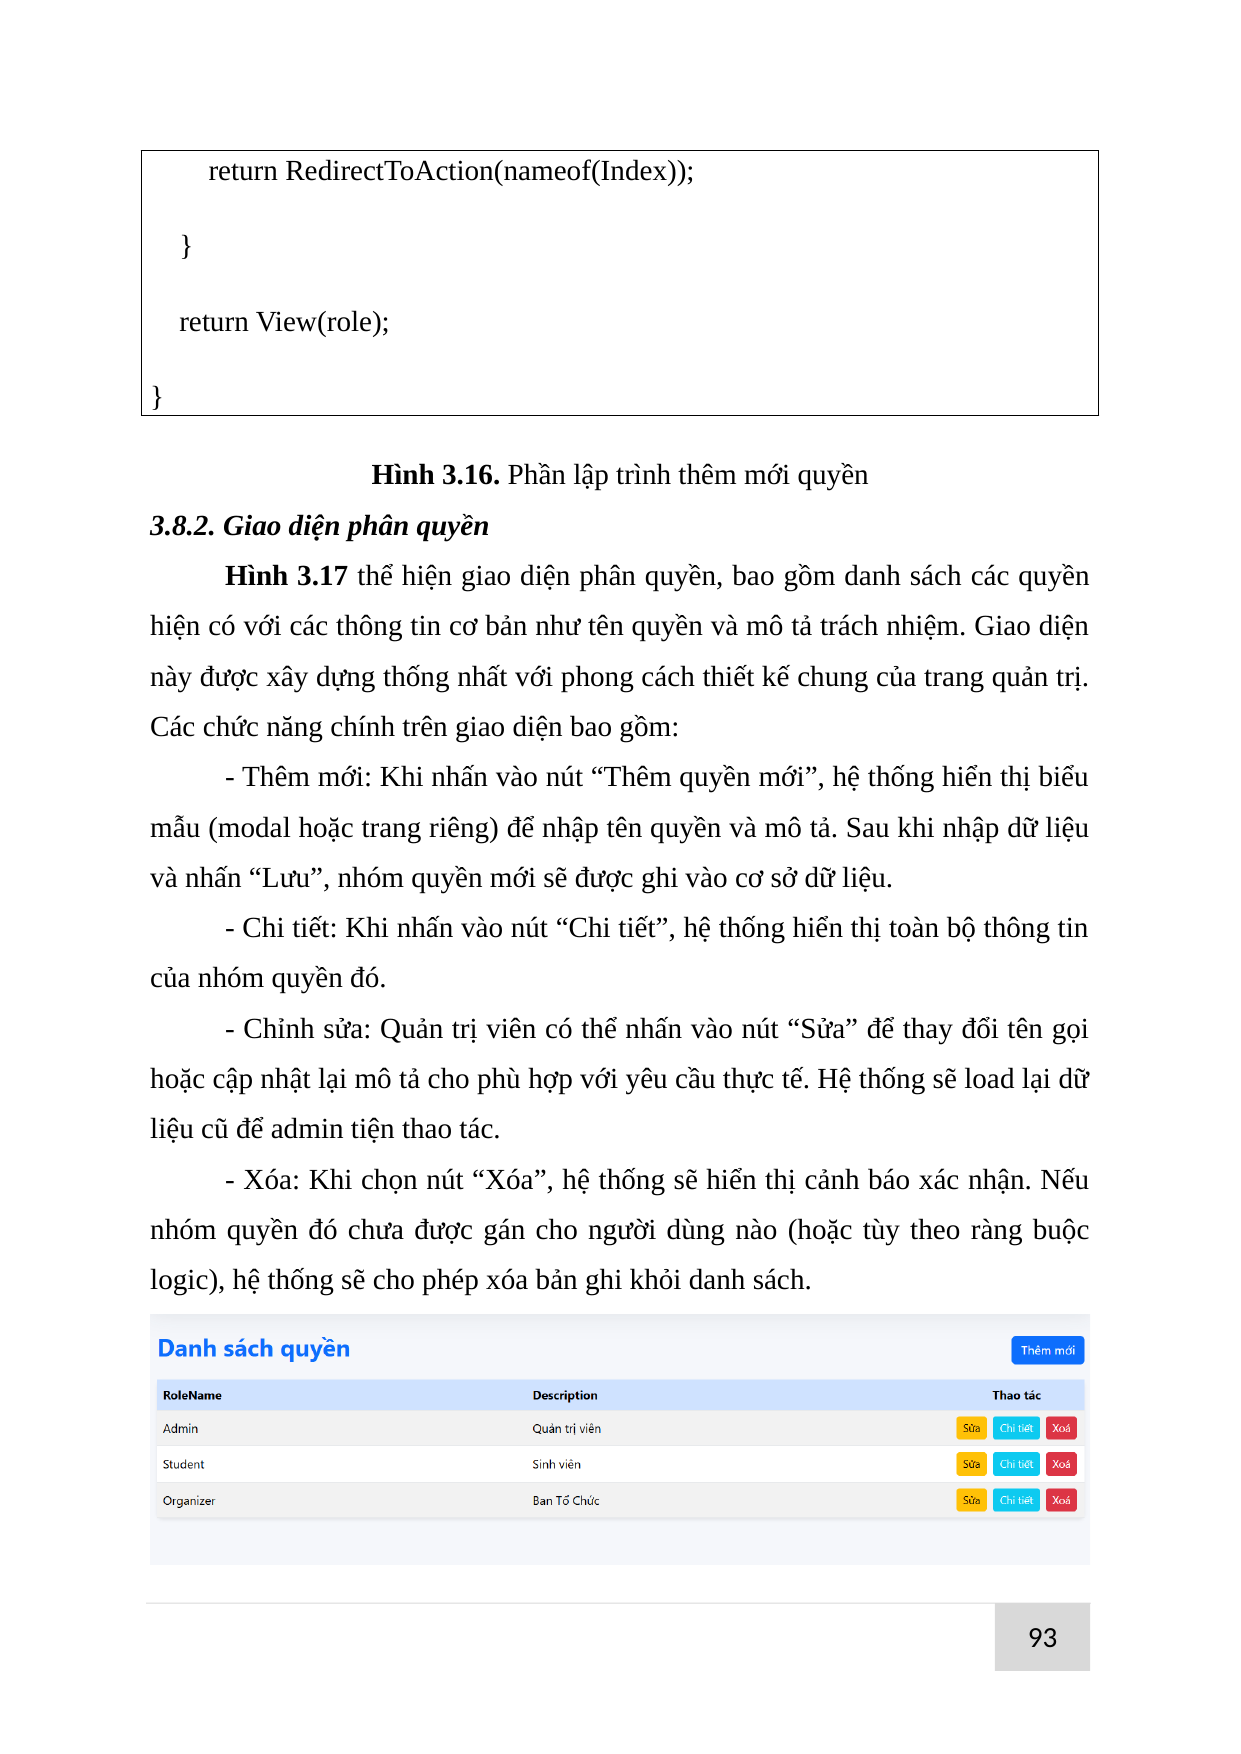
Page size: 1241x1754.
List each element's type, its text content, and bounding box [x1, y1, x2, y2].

text - Chi tiết: Khi nhấn vào nút “Chi tiết”, hệ thống hiển thị toàn bộ thông tin của nhóm quyền đó. [150, 910, 1090, 994]
text } [142, 376, 1098, 415]
text return View(role); [142, 301, 1098, 337]
text - Chỉnh sửa: Quản trị viên có thể nhấn vào nút “Sửa” để thay đổi tên gọi hoặc cập nhật lại mô tả cho phù hợp với yêu cầu thực tế. Hệ thống sẽ load lại dữ liệu cũ để admin tiện thao tác. [150, 1011, 1090, 1145]
text } [142, 225, 1098, 262]
text - Thêm mới: Khi nhấn vào nút “Thêm quyền mới”, hệ thống hiển thị biểu mẫu (modal hoặc trang riêng) để nhập tên quyền và mô tả. Sau khi nhập dữ liệu và nhấn “Lưu”, nhóm quyền mới sẽ được ghi vào cơ sở dữ liệu. [150, 759, 1090, 893]
text Hình 3.16. Phần lập trình thêm mới quyền [150, 457, 1090, 491]
text - Xóa: Khi chọn nút “Xóa”, hệ thống sẽ hiển thị cảnh báo xác nhận. Nếu nhóm quyền đó chưa được gán cho người dùng nào (hoặc tùy theo ràng buộc logic), hệ thống sẽ cho phép xóa bản ghi khỏi danh sách. [150, 1162, 1090, 1296]
subtitle 3.8.2. Giao diện phân quyền [150, 508, 1090, 541]
text return RedirectToAction(nameof(Index)); [142, 151, 1098, 187]
text Hình 3.17 thể hiện giao diện phân quyền, bao gồm danh sách các quyền hiện có với các thông tin cơ bản như tên quyền và mô tả trách nhiệm. Giao diện này được xây dựng thống nhất với phong cách thiết kế chung của trang quản trị. Các chức năng chính trên giao diện bao gồm: [150, 558, 1090, 743]
picture [150, 1312, 1091, 1565]
